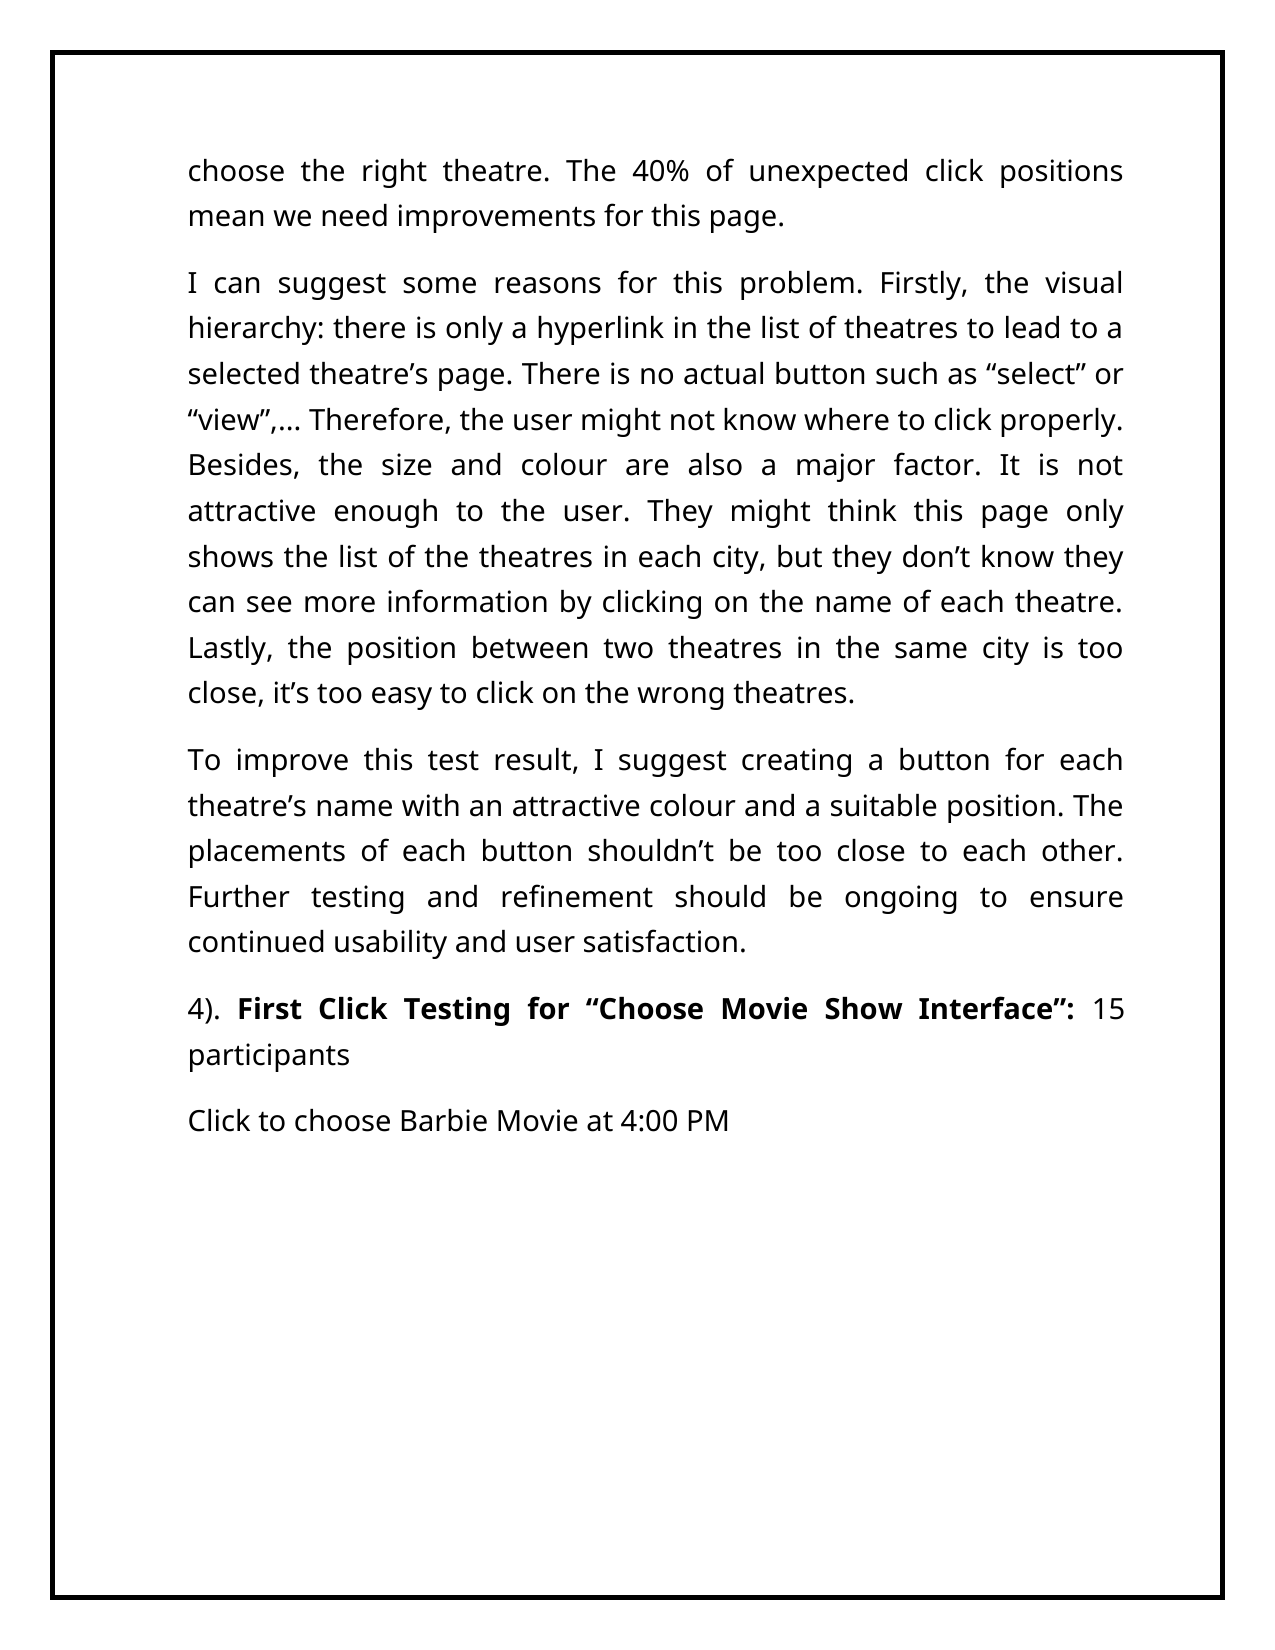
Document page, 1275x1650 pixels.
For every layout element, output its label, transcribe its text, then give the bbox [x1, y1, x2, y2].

text Click to choose Barbie Movie at 4:00 PM [187, 1100, 1125, 1140]
text I can suggest some reasons for this problem. Firstly, the visual hierarchy: there is only a hyperlink in the list of theatres to lead to a selected theatre’s page. There is no actual button such as “select” or “view”,... Therefore, the user might not know where to click properly. Besides, the size and colour are also a major factor. It is not attractive enough to the user. They might think this page only shows the list of the theatres in each city, but they don’t know they can see more information by clicking on the name of each theatre. Lastly, the position between two theatres in the same city is too close, it’s too easy to click on the wrong theatres. [187, 262, 1125, 712]
text 4). First Click Testing for “Choose Movie Show Interface”: 15 participants [187, 988, 1125, 1073]
text To improve this test result, I suggest creating a button for each theatre’s name with an attractive colour and a suitable position. The placements of each button shouldn’t be too close to each other. Further testing and refinement should be ongoing to ensure continued usability and user satisfaction. [187, 739, 1125, 961]
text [187, 150, 1125, 235]
